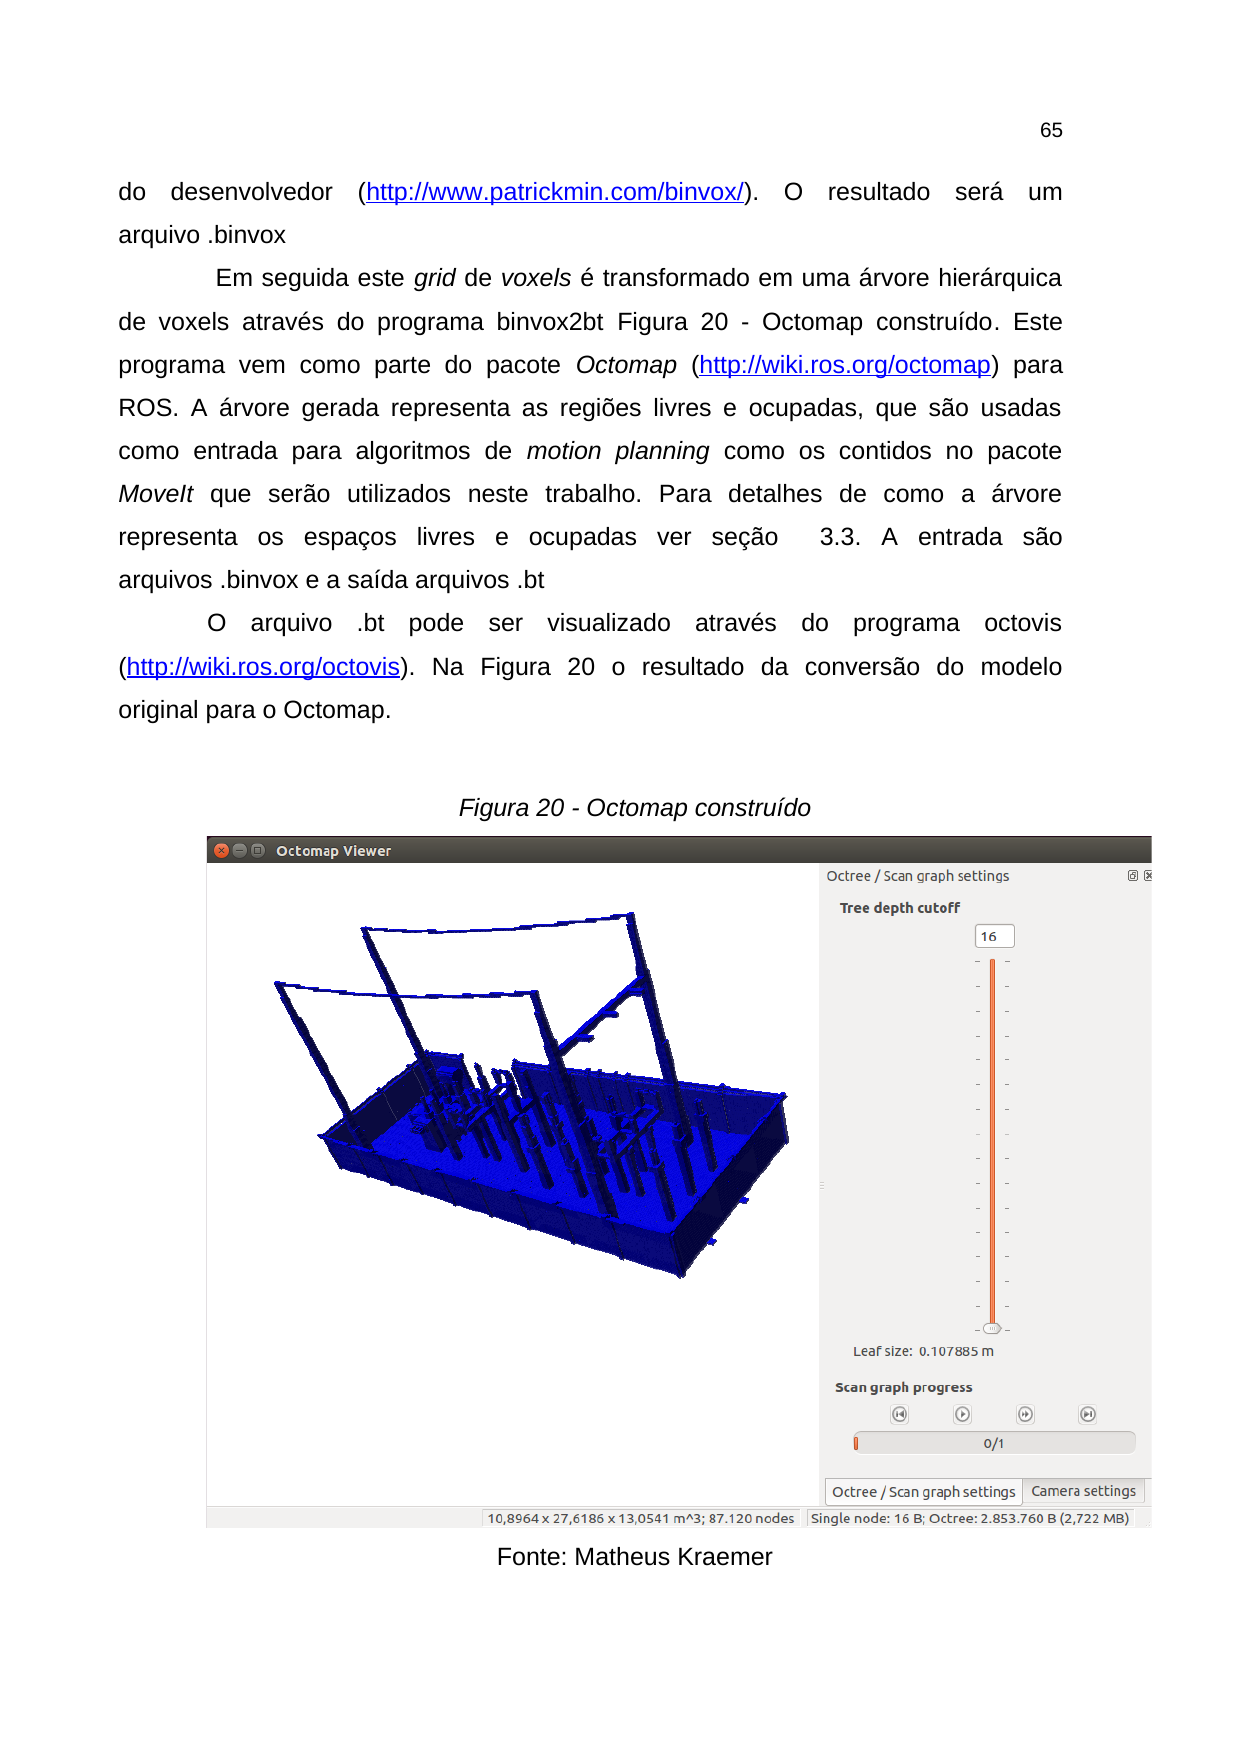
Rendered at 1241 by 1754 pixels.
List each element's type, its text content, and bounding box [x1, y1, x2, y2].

text Em seguida este grid de voxels é transformado em uma árvore hierárquica de voxels através do programa binvox2bt Figura 20 - Octomap construído. Este programa vem como parte do pacote Octomap (http://wiki.ros.org/octomap) para ROS. A árvore gerada representa as regiões livres e ocupadas, que são usadas como entrada para algoritmos de motion planning como os contidos no pacote MoveIt que serão utilizados neste trabalho. Para detalhes de como a árvore representa os espaços livres e ocupadas ver seção 3.3. A entrada são arquivos .binvox e a saída arquivos .bt [118, 263, 1063, 594]
picture [206, 836, 1152, 1528]
text Fonte: Matheus Kraemer [118, 1542, 1063, 1571]
text O arquivo .bt pode ser visualizado através do programa octovis (http://wiki.ros.org/octovis). Na Figura 20 o resultado da conversão do modelo original para o Octomap. [118, 608, 1063, 723]
text Figura 20 - Octomap construído [118, 793, 1063, 822]
